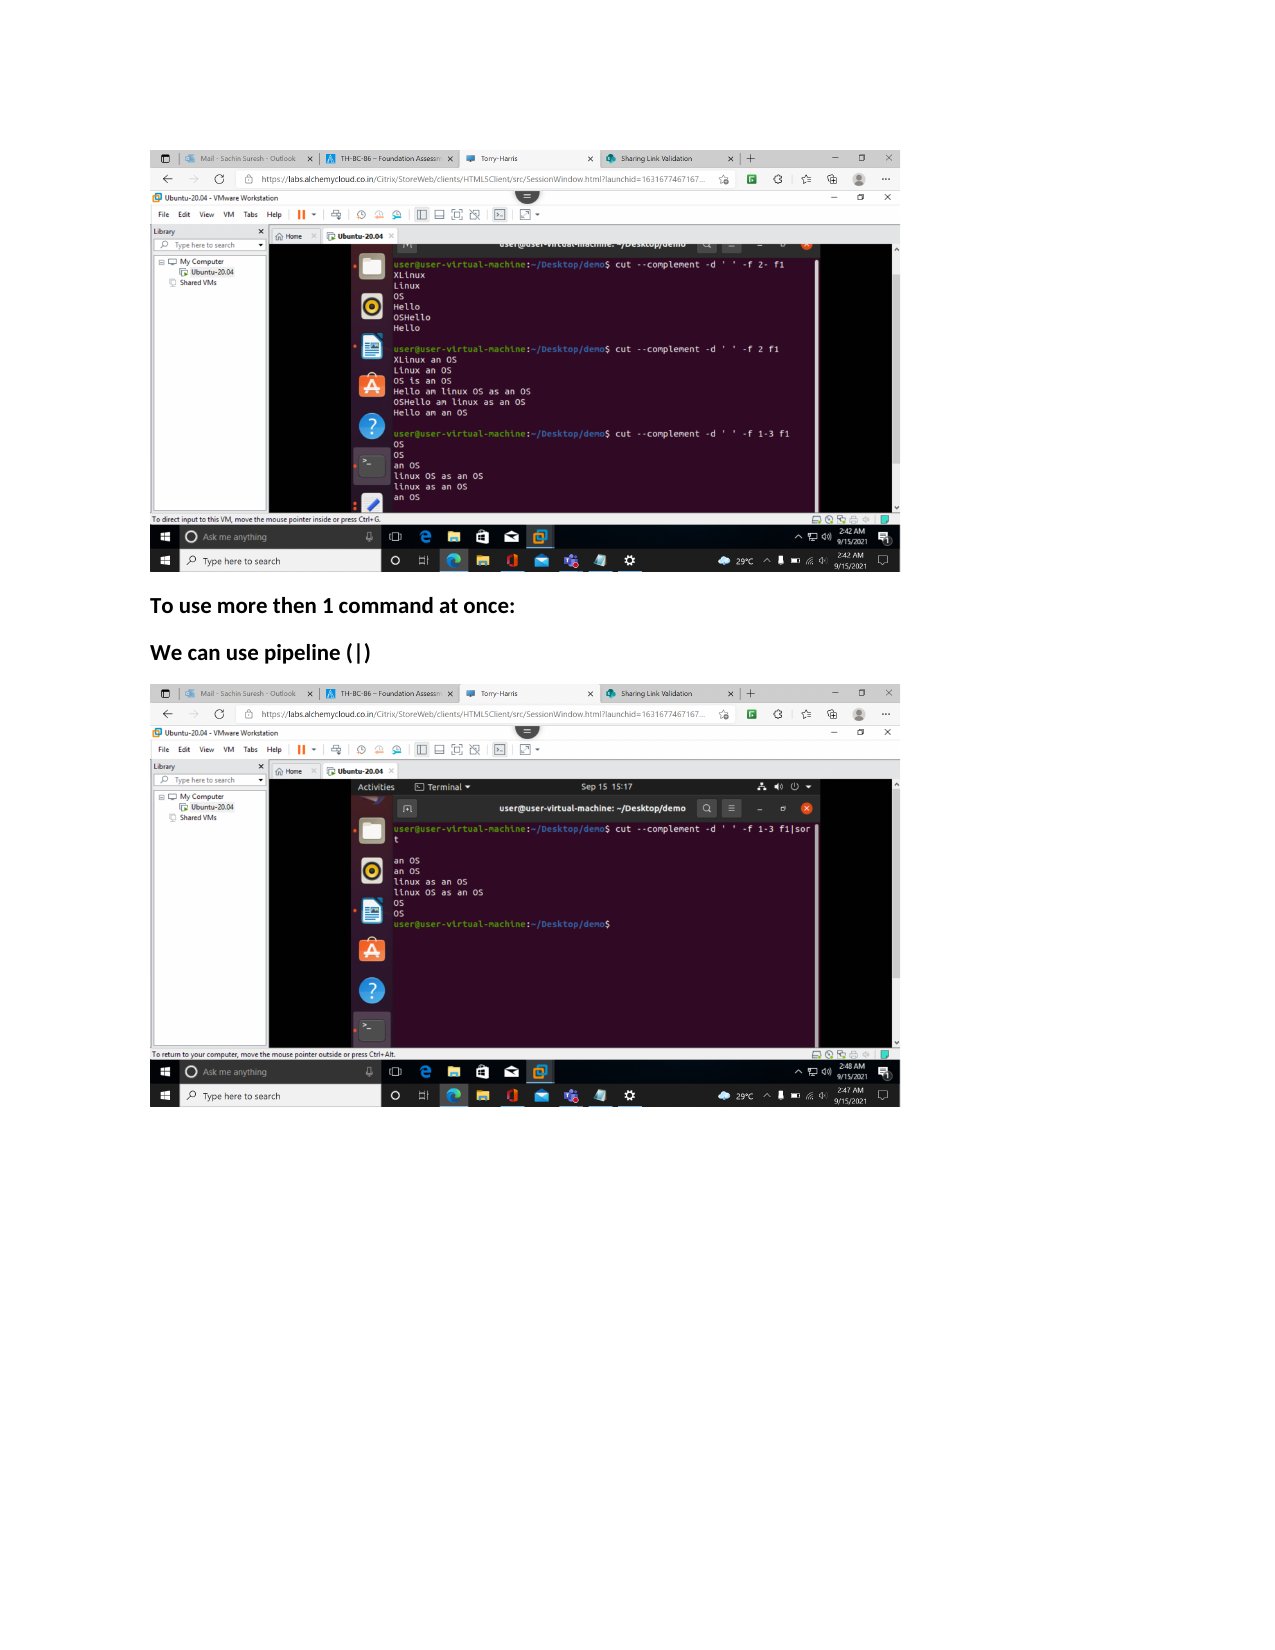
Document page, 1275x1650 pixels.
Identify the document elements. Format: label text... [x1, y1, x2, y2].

text To use more then 1 command at once: [150, 591, 1125, 619]
picture [150, 684, 901, 1107]
text We can use pipeline (|) [150, 638, 1125, 666]
picture [150, 150, 901, 572]
